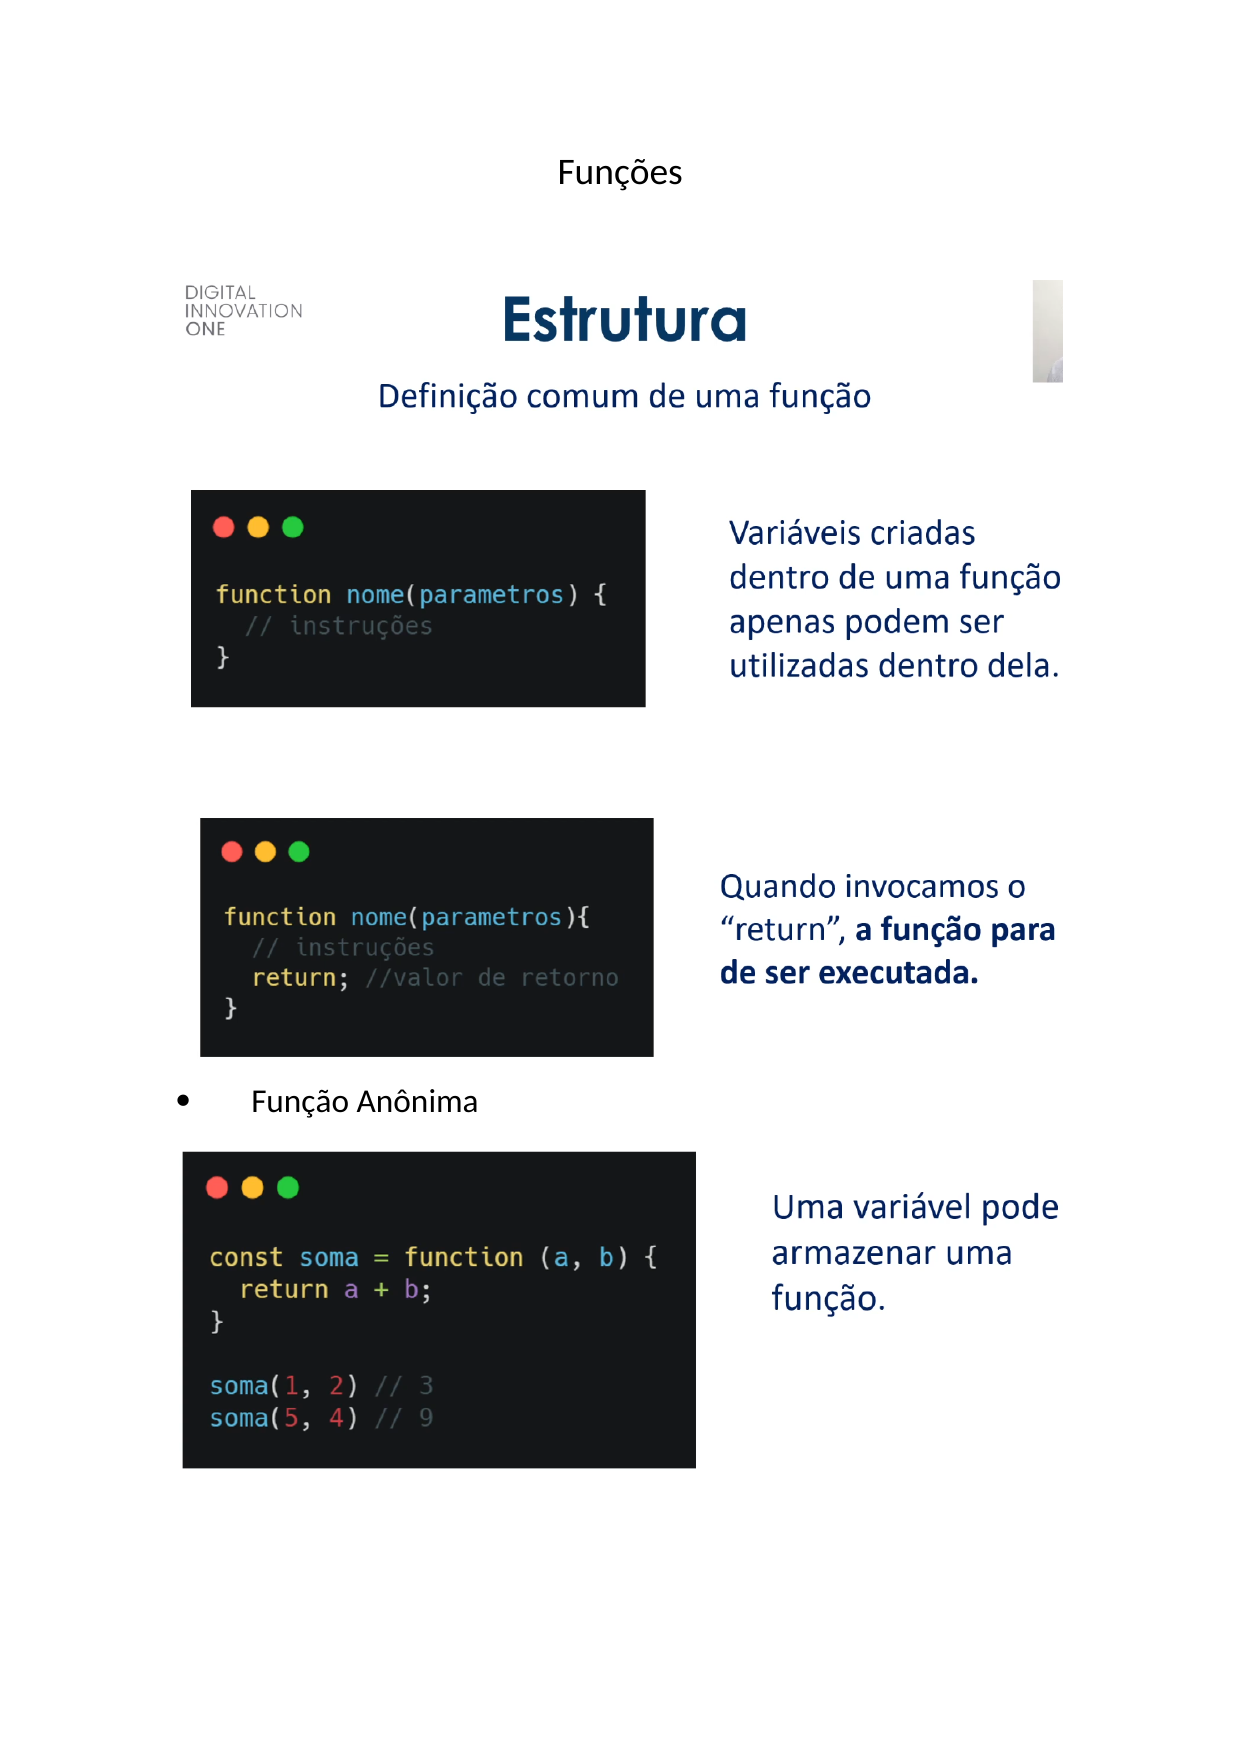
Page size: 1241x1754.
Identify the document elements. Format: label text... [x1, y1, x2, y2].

list Função Anônima [177, 1080, 1063, 1121]
picture [177, 800, 1063, 1061]
text Funções [177, 148, 1063, 193]
picture [177, 1140, 1063, 1494]
picture [177, 280, 1063, 782]
